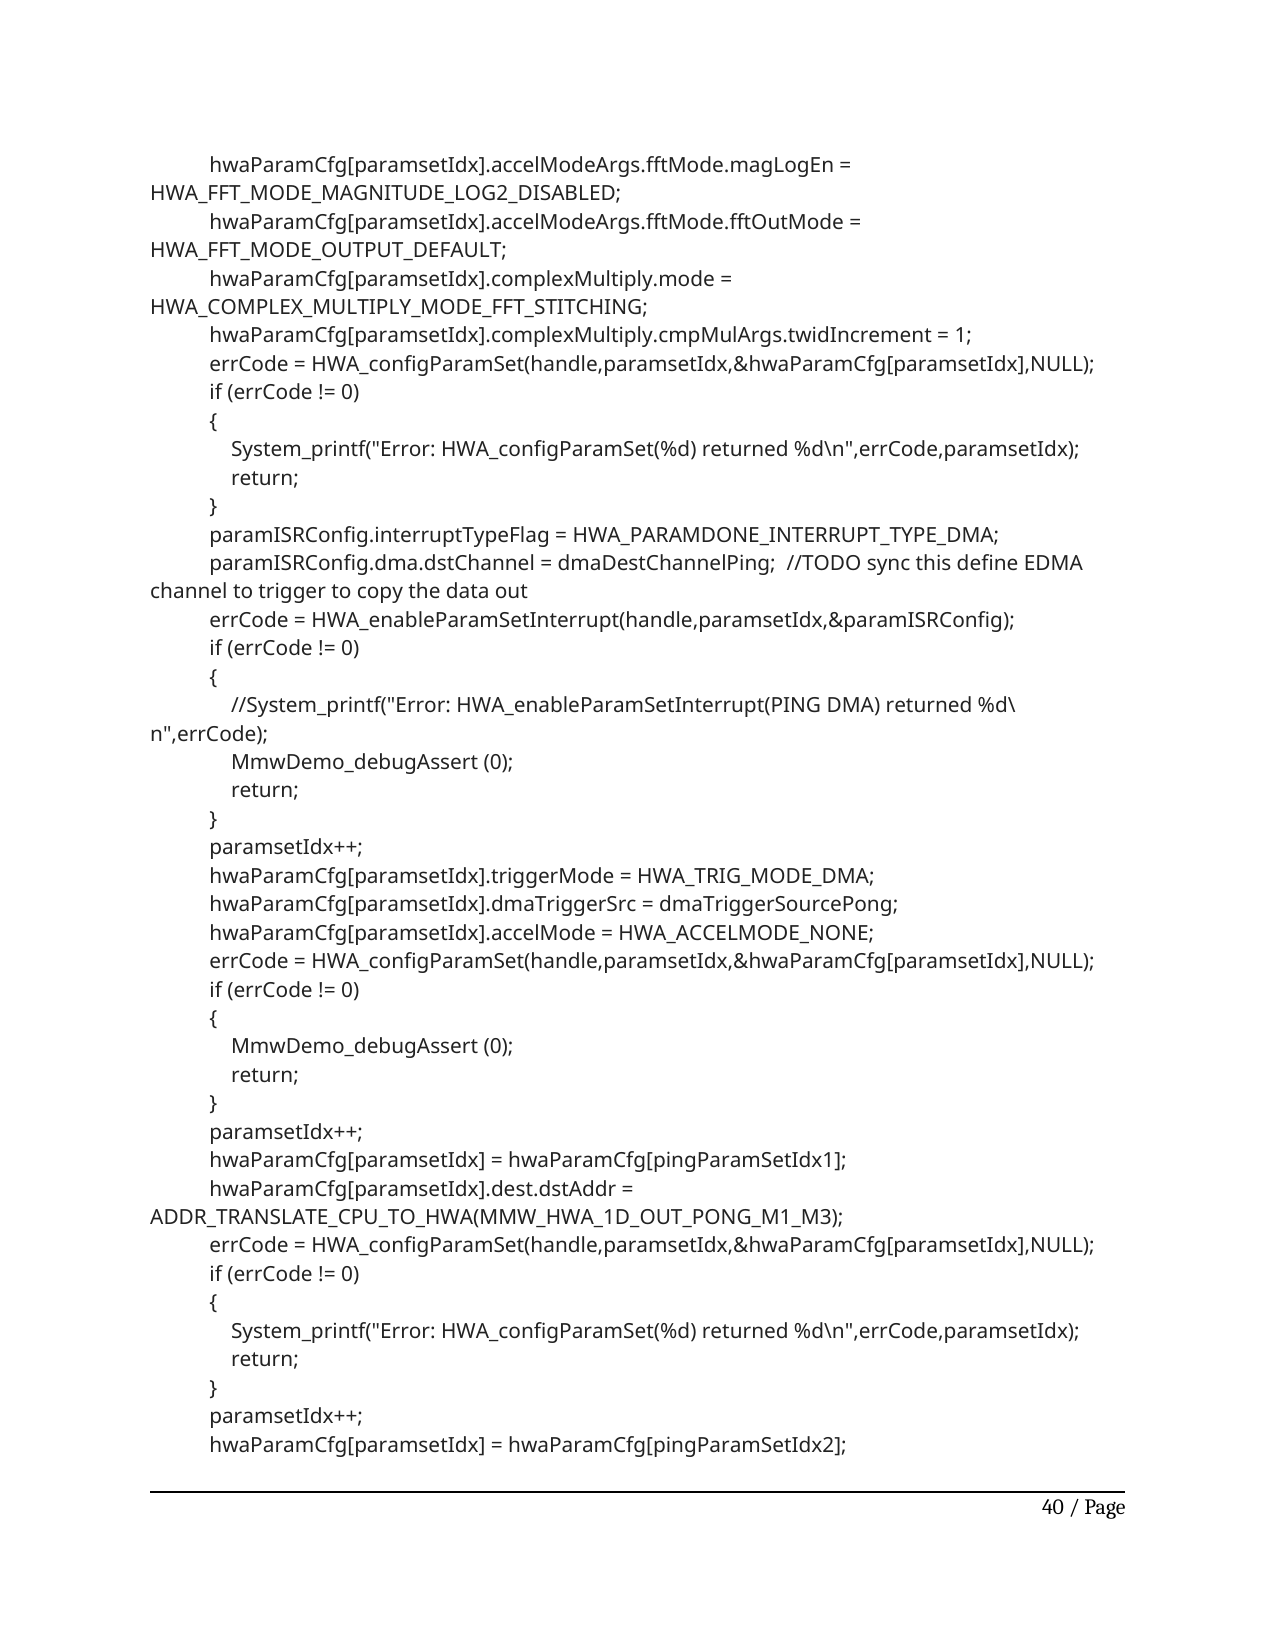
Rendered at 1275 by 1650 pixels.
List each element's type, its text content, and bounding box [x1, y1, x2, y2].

text } [150, 804, 1125, 832]
text errCode = HWA_configParamSet(handle,paramsetIdx,&hwaParamCfg[paramsetIdx],NULL); [150, 946, 1125, 975]
text return; [150, 1344, 1125, 1373]
text hwaParamCfg[paramsetIdx].complexMultiply.mode = HWA_COMPLEX_MULTIPLY_MODE_FFT_STITCHING; [150, 264, 1125, 321]
text paramISRConfig.interruptTypeFlag = HWA_PARAMDONE_INTERRUPT_TYPE_DMA; [150, 520, 1125, 548]
text hwaParamCfg[paramsetIdx].accelModeArgs.fftMode.magLogEn = HWA_FFT_MODE_MAGNITUDE_LOG2_DISABLED; [150, 150, 1125, 207]
text errCode = HWA_configParamSet(handle,paramsetIdx,&hwaParamCfg[paramsetIdx],NULL); [150, 1231, 1125, 1259]
text return; [150, 776, 1125, 804]
text { [150, 406, 1125, 434]
text hwaParamCfg[paramsetIdx].dmaTriggerSrc = dmaTriggerSourcePong; [150, 889, 1125, 918]
text if (errCode != 0) [150, 377, 1125, 406]
text { [150, 662, 1125, 690]
text System_printf("Error: HWA_configParamSet(%d) returned %d\n",errCode,paramsetIdx); [150, 1316, 1125, 1344]
text MmwDemo_debugAssert (0); [150, 747, 1125, 776]
text hwaParamCfg[paramsetIdx].triggerMode = HWA_TRIG_MODE_DMA; [150, 861, 1125, 889]
text if (errCode != 0) [150, 975, 1125, 1003]
text } [150, 491, 1125, 520]
text if (errCode != 0) [150, 1259, 1125, 1287]
text } [150, 1088, 1125, 1117]
text } [150, 1373, 1125, 1401]
text hwaParamCfg[paramsetIdx].accelMode = HWA_ACCELMODE_NONE; [150, 918, 1125, 946]
text hwaParamCfg[paramsetIdx].complexMultiply.cmpMulArgs.twidIncrement = 1; [150, 321, 1125, 349]
text { [150, 1003, 1125, 1032]
text { [150, 1287, 1125, 1316]
text paramsetIdx++; [150, 1117, 1125, 1145]
text paramsetIdx++; [150, 1401, 1125, 1430]
text hwaParamCfg[paramsetIdx] = hwaParamCfg[pingParamSetIdx2]; [150, 1430, 1125, 1458]
text errCode = HWA_configParamSet(handle,paramsetIdx,&hwaParamCfg[paramsetIdx],NULL); [150, 349, 1125, 377]
text errCode = HWA_enableParamSetInterrupt(handle,paramsetIdx,&paramISRConfig); [150, 605, 1125, 633]
text hwaParamCfg[paramsetIdx].dest.dstAddr = ADDR_TRANSLATE_CPU_TO_HWA(MMW_HWA_1D_OUT_PONG_M1_M3); [150, 1174, 1125, 1231]
text if (errCode != 0) [150, 633, 1125, 662]
text return; [150, 1060, 1125, 1088]
text hwaParamCfg[paramsetIdx].accelModeArgs.fftMode.fftOutMode = HWA_FFT_MODE_OUTPUT_DEFAULT; [150, 207, 1125, 264]
text MmwDemo_debugAssert (0); [150, 1032, 1125, 1060]
text hwaParamCfg[paramsetIdx] = hwaParamCfg[pingParamSetIdx1]; [150, 1145, 1125, 1174]
text paramsetIdx++; [150, 832, 1125, 861]
text //System_printf("Error: HWA_enableParamSetInterrupt(PING DMA) returned %d\n",errCode); [150, 690, 1125, 747]
text System_printf("Error: HWA_configParamSet(%d) returned %d\n",errCode,paramsetIdx); [150, 434, 1125, 463]
text return; [150, 463, 1125, 491]
text paramISRConfig.dma.dstChannel = dmaDestChannelPing; //TODO sync this define EDMA channel to trigger to copy the data out [150, 548, 1125, 605]
